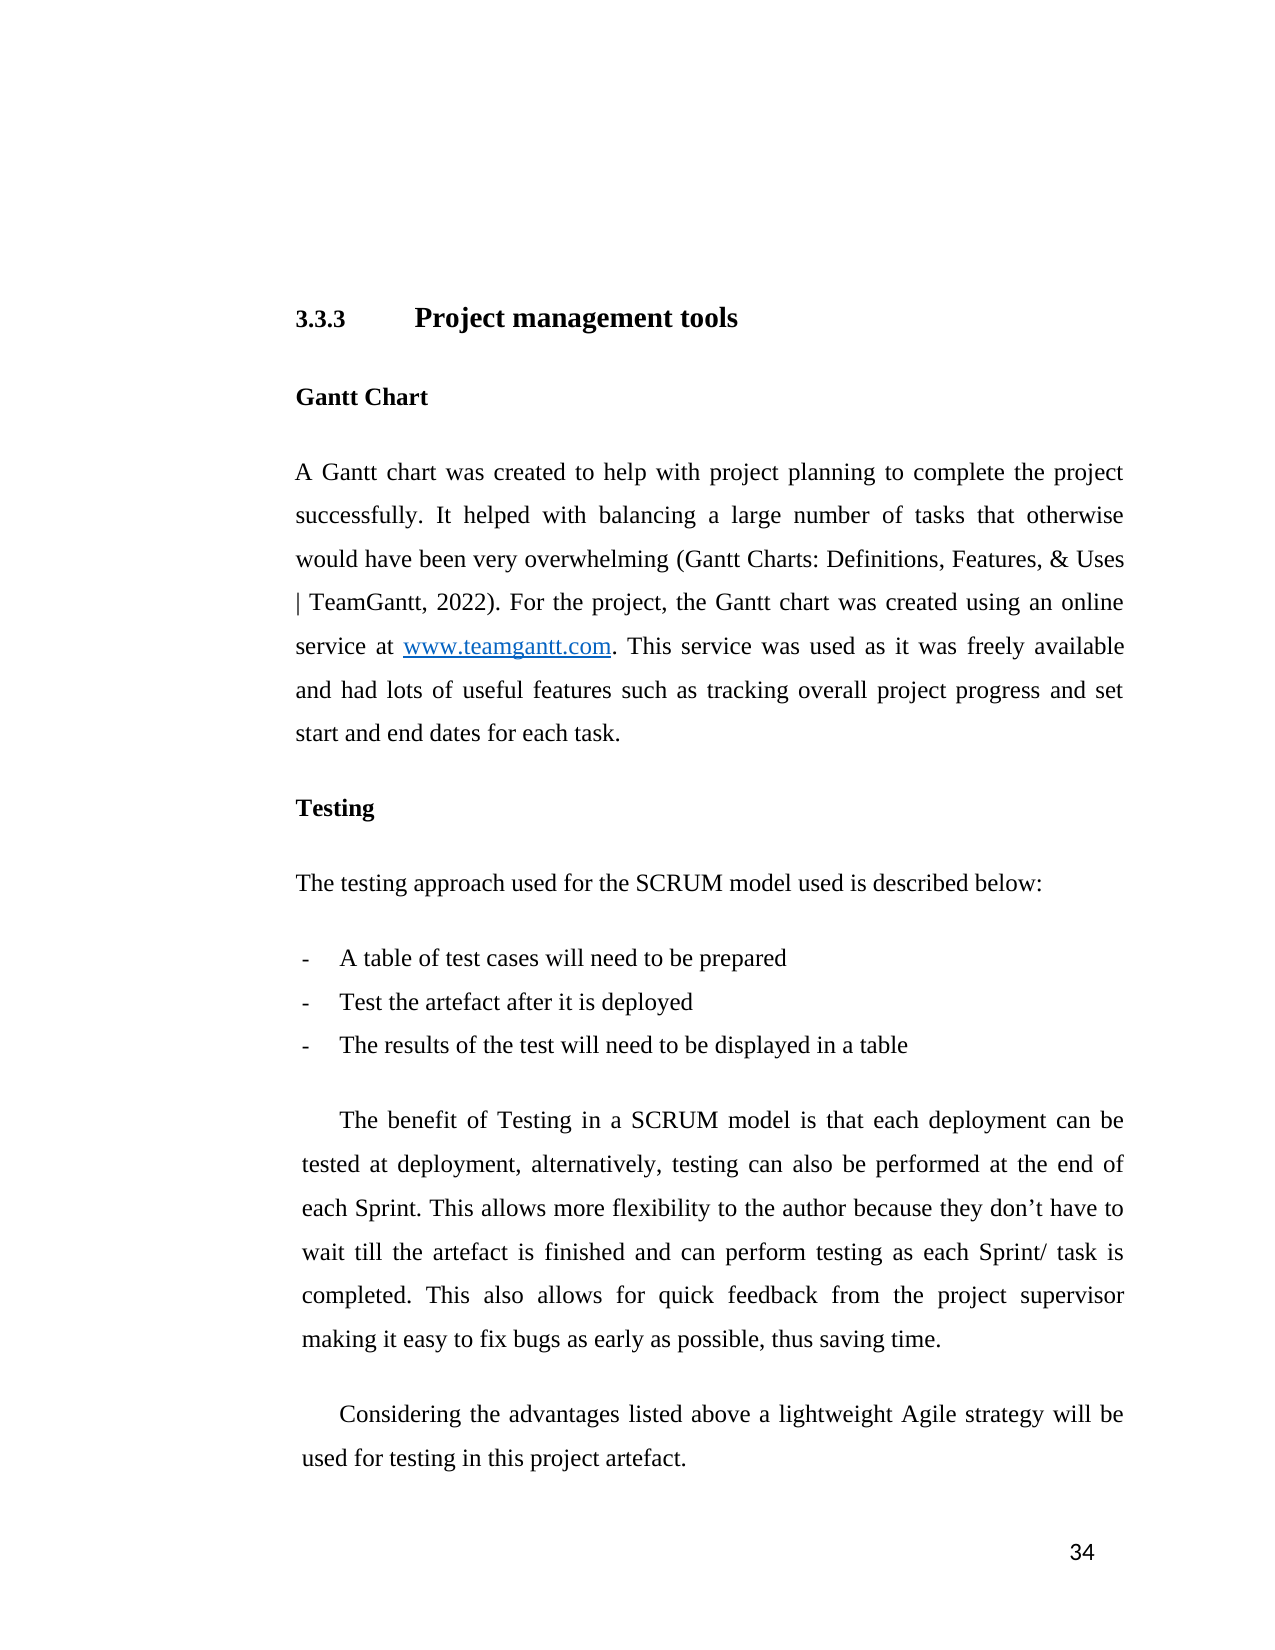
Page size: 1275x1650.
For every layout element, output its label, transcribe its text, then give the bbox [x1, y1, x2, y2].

text The testing approach used for the SCRUM model used is described below: [295, 868, 1125, 897]
list A table of test cases will need to be prepared [302, 943, 1125, 972]
subtitle Testing [295, 793, 1125, 822]
subtitle 3.3.3 Project management tools [295, 300, 1125, 334]
text The benefit of Testing in a SCRUM model is that each deployment can be tested at deployment, alternatively, testing can also be performed at the end of each Sprint. This allows more flexibility to the author because they don’t have to wait till the artefact is finished and can perform testing as each Sprint/ task is completed. This also allows for quick feedback from the project supervisor making it easy to fix bugs as early as possible, thus saving time. [302, 1106, 1125, 1353]
list Test the artefact after it is deployed [302, 987, 1125, 1016]
text A Gantt chart was created to help with project planning to complete the project successfully. It helped with balancing a large number of tasks that otherwise would have been very overwhelming (Gantt Charts: Definitions, Features, & Uses | TeamGantt, 2022). For the project, the Gantt chart was created using an online service at www.teamgantt.com. This service was used as it was freely available and had lots of useful features such as tracking overall project progress and set start and end dates for each task. [294, 457, 1125, 747]
list The results of the test will need to be displayed in a table [302, 1031, 1125, 1059]
subtitle Gantt Chart [295, 382, 1125, 411]
text Considering the advantages listed above a lightweight Agile strategy will be used for testing in this project artefact. [302, 1399, 1125, 1471]
